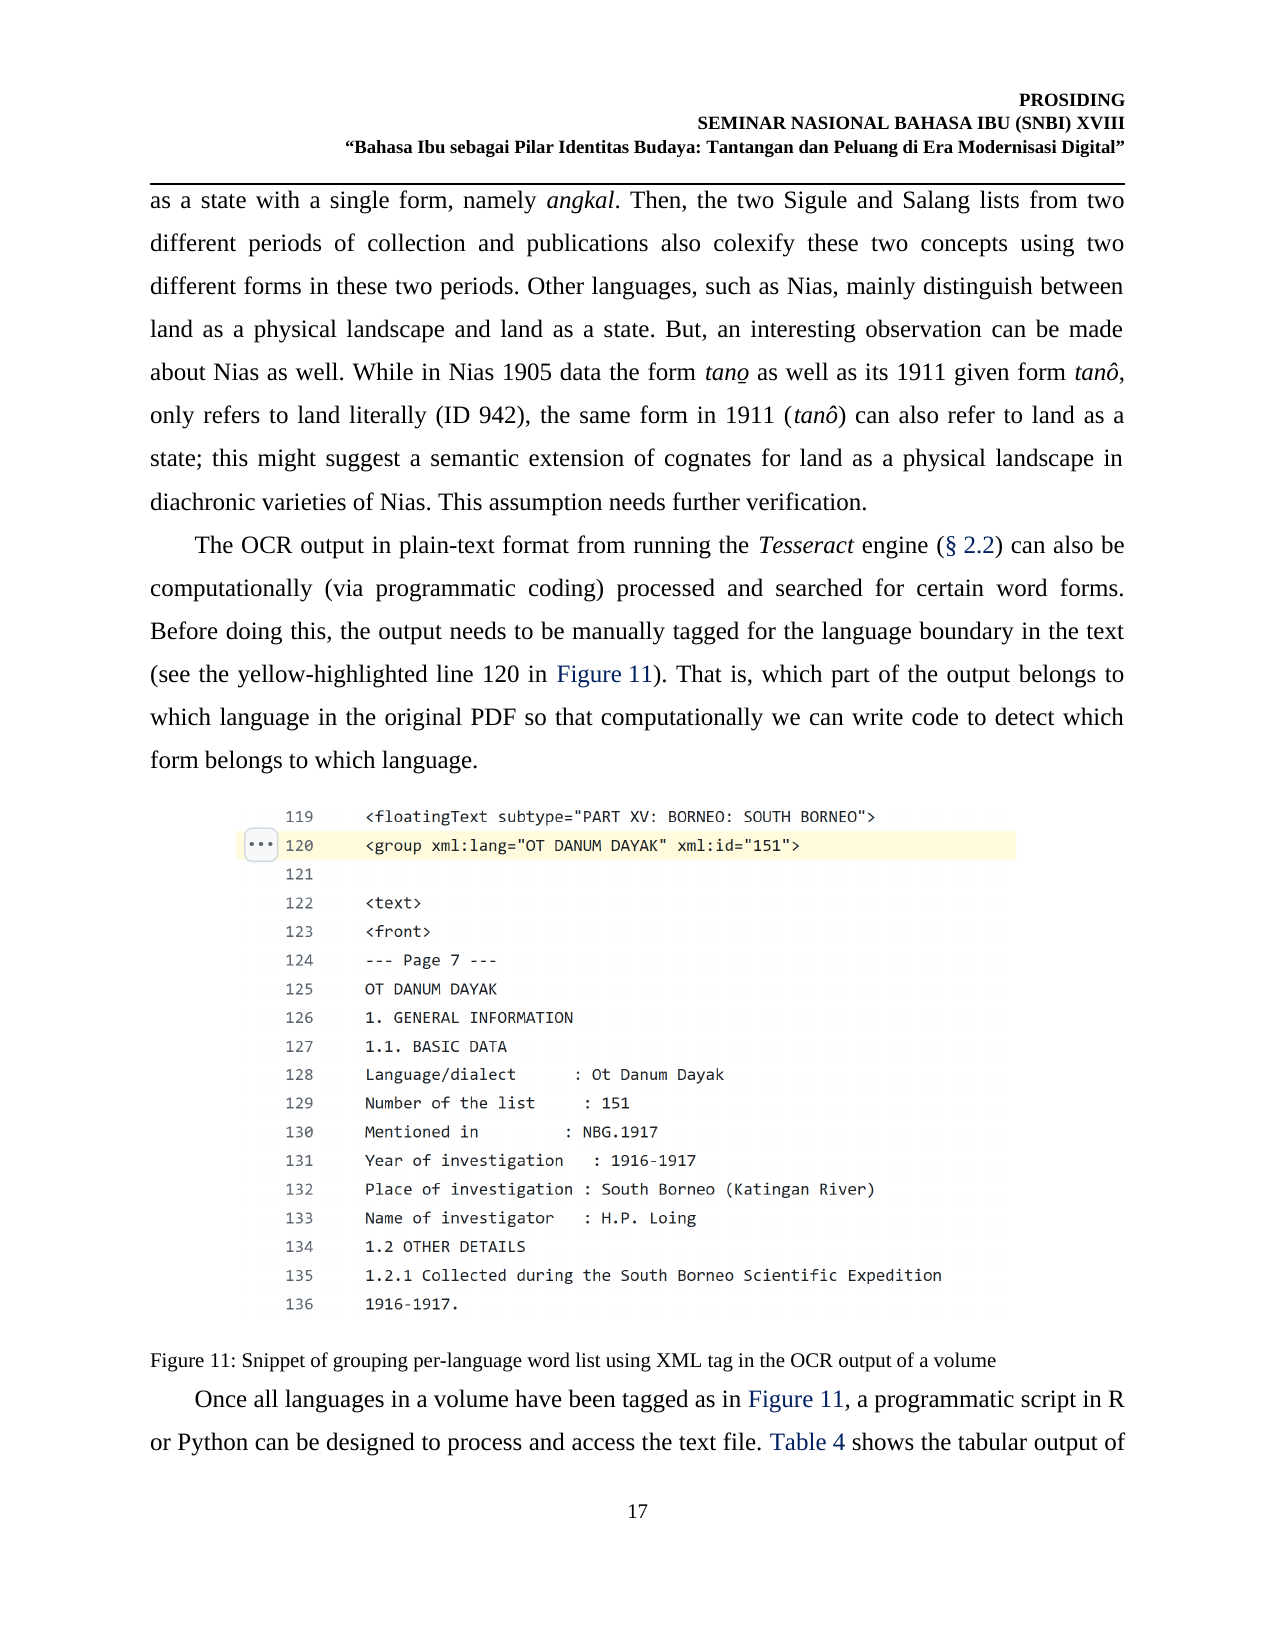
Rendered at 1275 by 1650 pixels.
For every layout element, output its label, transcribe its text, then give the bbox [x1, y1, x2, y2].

picture [236, 801, 1017, 1315]
text The OCR output in plain-text format from running the Tesseract engine (§ 2.2) can also be computationally (via programmatic coding) processed and searched for certain word forms. Before doing this, the output needs to be manually tagged for the language boundary in the text (see the yellow-highlighted line 120 in Figure 11). That is, which part of the output belongs to which language in the original PDF so that computationally we can write code to detect which form belongs to which language. [150, 530, 1125, 774]
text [150, 1384, 1125, 1456]
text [150, 185, 1125, 515]
table_header Figure 11: Snippet of grouping per-language word list using XML tag in the OCR output of a volume [139, 801, 1114, 1384]
